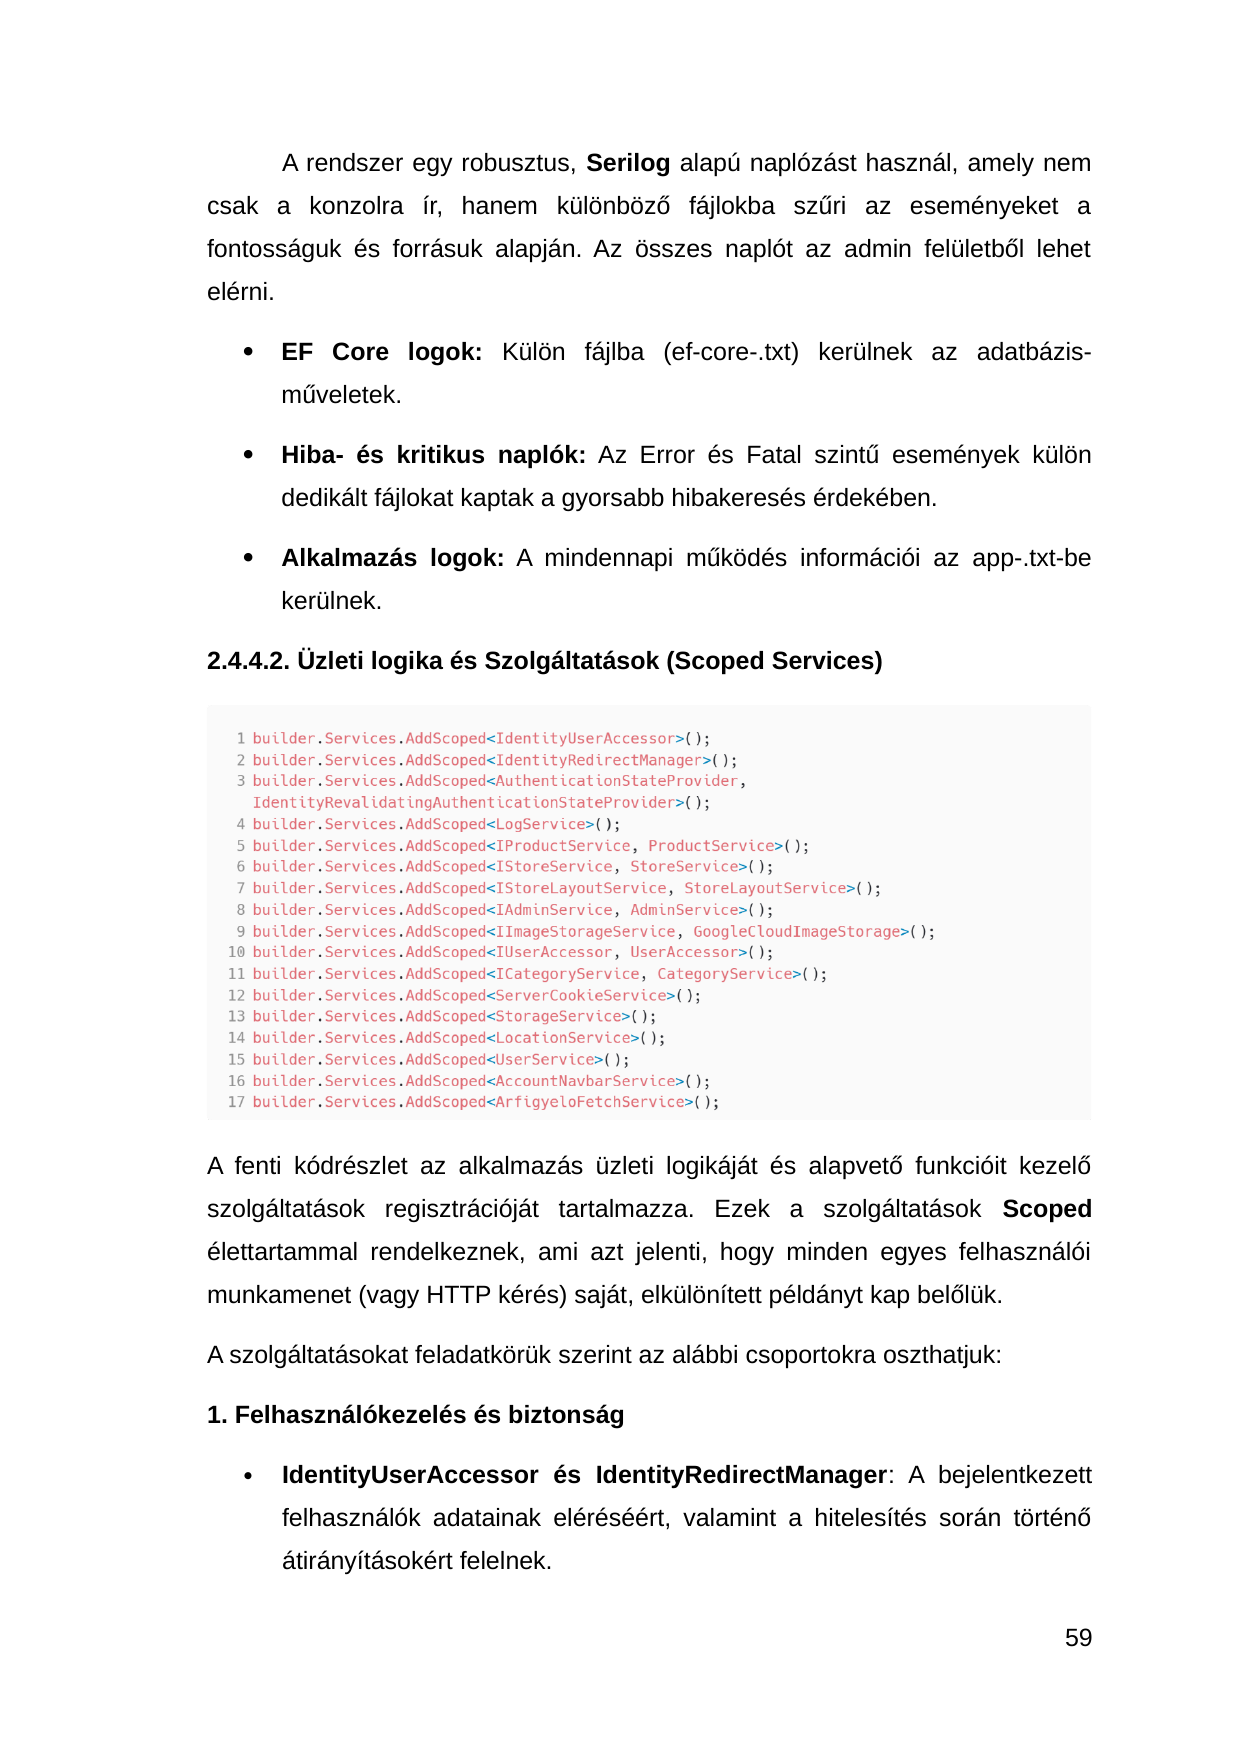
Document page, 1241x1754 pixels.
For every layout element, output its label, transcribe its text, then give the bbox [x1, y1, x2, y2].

list Alkalmazás logok: A mindennapi működés információi az app-.txt-be kerülnek. [244, 543, 1092, 615]
subtitle Üzleti logika és Szolgáltatások (Scoped Services) [207, 646, 1092, 675]
list EF Core logok: Külön fájlba (ef-core-.txt) kerülnek az adatbázis-műveletek. [244, 337, 1092, 409]
text A fenti kódrészlet az alkalmazás üzleti logikáját és alapvető funkcióit kezelő szolgáltatások regisztrációját tartalmazza. Ezek a szolgáltatások Scoped élettartammal rendelkeznek, ami azt jelenti, hogy minden egyes felhasználói munkamenet (vagy HTTP kérés) saját, elkülönített példányt kap belőlük. [207, 1151, 1092, 1309]
list Hiba- és kritikus naplók: Az Error és Fatal szintű események külön dedikált fájlokat kaptak a gyorsabb hibakeresés érdekében. [244, 440, 1092, 512]
picture [206, 705, 1092, 1120]
list A rendszer egy robusztus, Serilog alapú naplózást használ, amely nem csak a konzolra ír, hanem különböző fájlokba szűri az eseményeket a fontosságuk és forrásuk alapján. Az összes naplót az admin felületből lehet elérni. [207, 148, 1092, 306]
text 1. Felhasználókezelés és biztonság [207, 1400, 1092, 1428]
list IdentityUserAccessor és IdentityRedirectManager: A bejelentkezett felhasználók adatainak eléréséért, valamint a hitelesítés során történő átirányításokért felelnek. [244, 1459, 1092, 1574]
text A szolgáltatásokat feladatkörük szerint az alábbi csoportokra oszthatjuk: [207, 1340, 1092, 1369]
